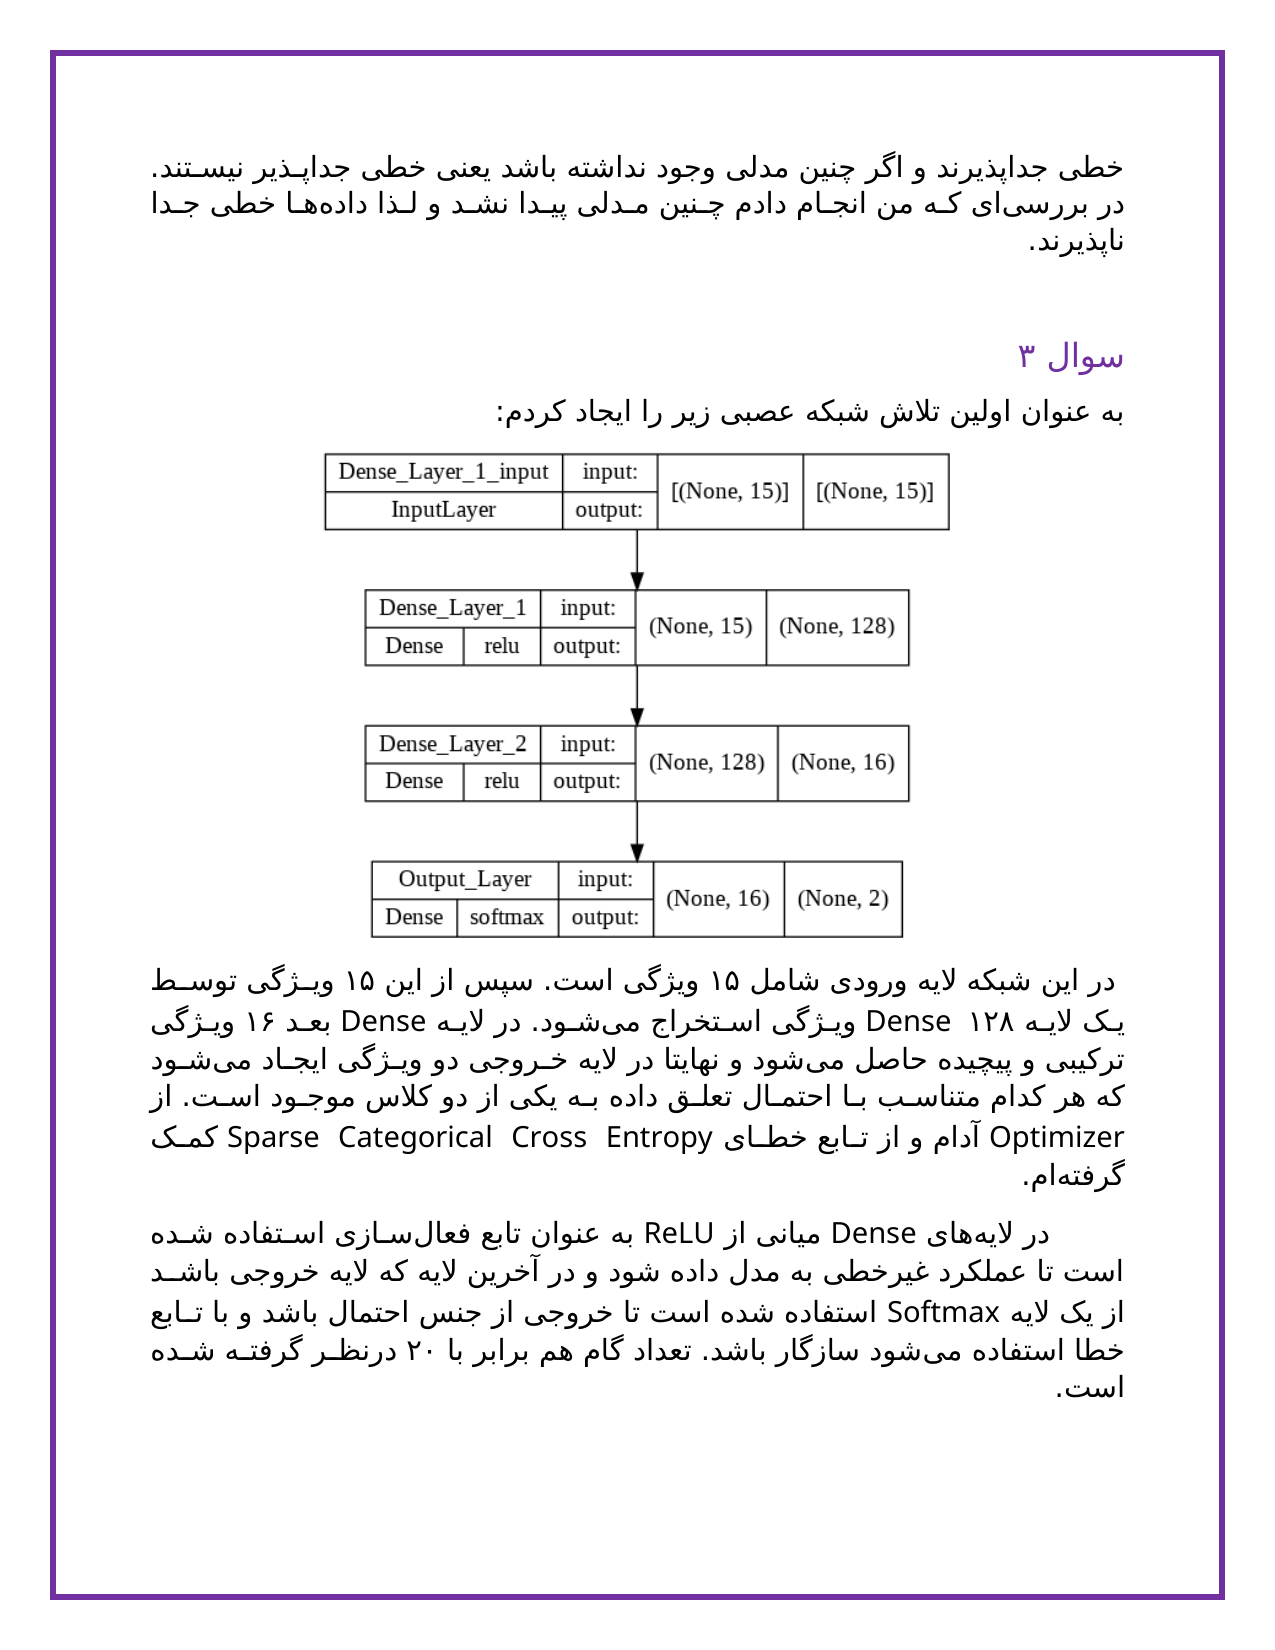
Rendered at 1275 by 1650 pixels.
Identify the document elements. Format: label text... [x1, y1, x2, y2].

picture [319, 448, 955, 944]
text در لایه‌های Dense میانی از ReLU به عنوان تابع فعال‌سازی استفاده شده است تا عملکرد غیرخطی به مدل داده شود و در آخرین لایه که لایه خروجی باشد از یک لایه Softmax استفاده شده است تا خروجی از جنس احتمال باشد و با تابع خطا استفاده می‌شود سازگار باشد. تعداد گام هم برابر با ۲۰ درنظر گرفته شده است. [150, 1212, 1125, 1404]
text سوال ۳ [150, 336, 1125, 375]
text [150, 150, 1125, 257]
text به عنوان اولین تلاش شبکه عصبی زیر را ایجاد کردم: [150, 395, 1125, 429]
text در این شبکه لایه ورودی شامل ۱۵ ویژگی است. سپس از این ۱۵ ویژگی توسط یک لایه Dense ۱۲۸ ویژگی استخراج می‌شود. در لایه Dense بعد ۱۶ ویژگی ترکیبی و پیچیده حاصل می‌شود و نهایتا در لایه خروجی دو ویژگی ایجاد می‌شود که هر کدام متناسب با احتمال تعلق داده به یکی از دو کلاس موجود است. از Optimizer آدام و از تابع خطای Sparse Categorical Cross Entropy کمک گرفته‌ام. [150, 963, 1125, 1192]
